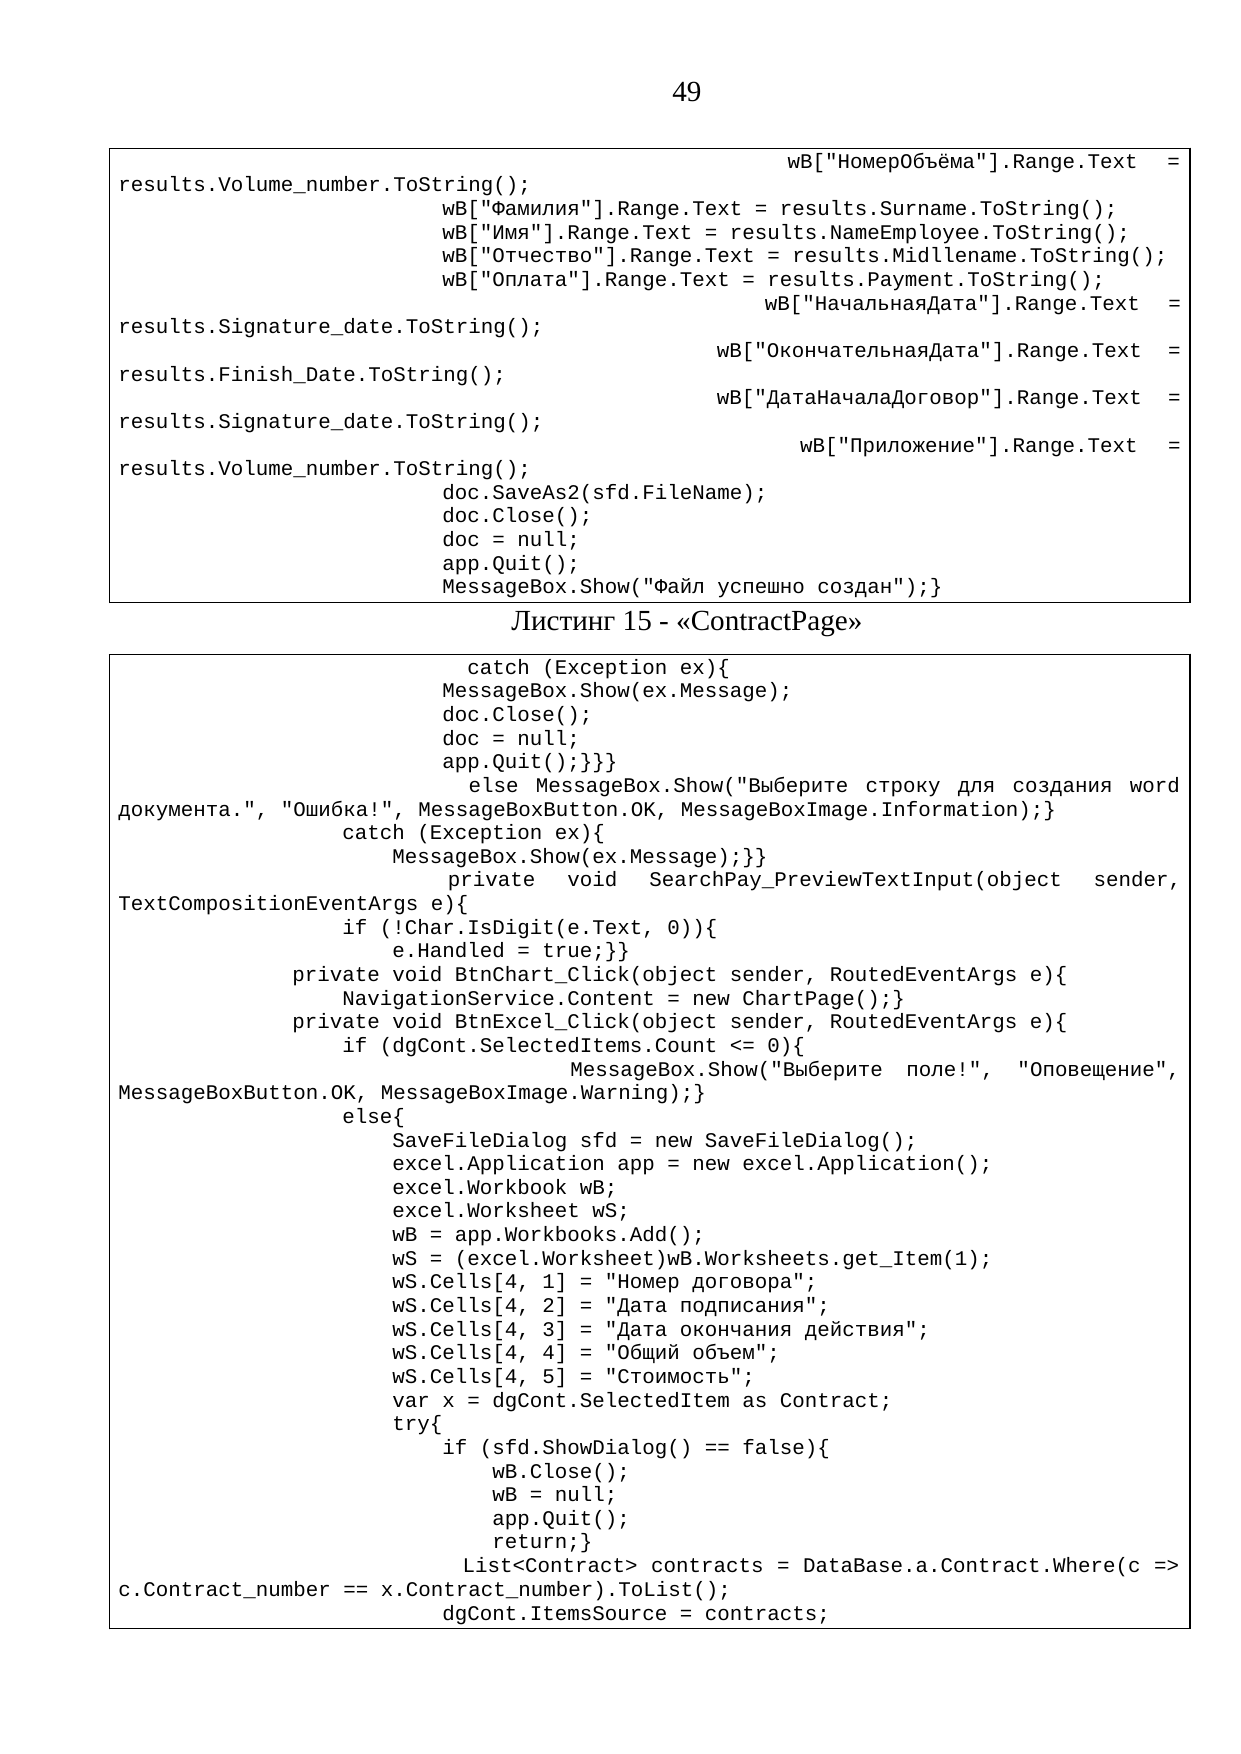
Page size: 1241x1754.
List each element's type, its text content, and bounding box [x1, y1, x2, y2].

text Листинг 15 - «ContractPage» [118, 603, 1181, 637]
text private void SearchPay_PreviewTextInput(object sender, TextCompositionEventArgs e){ [118, 869, 1181, 917]
text excel.Application app = new excel.Application(); [118, 1153, 1181, 1177]
text MessageBox.Show("Выберите поле!", "Оповещение", MessageBoxButton.OK, MessageBoxImage.Warning);} [118, 1059, 1181, 1106]
text var x = dgCont.SelectedItem as Contract; [118, 1390, 1181, 1413]
text catch (Exception ex){ [118, 822, 1181, 846]
text wB = null; [118, 1484, 1181, 1508]
text wB["Приложение"].Range.Text = results.Volume_number.ToString(); [118, 434, 1181, 482]
text if (dgCont.SelectedItems.Count <= 0){ [118, 1035, 1181, 1059]
text return;} [118, 1532, 1181, 1555]
text if (sfd.ShowDialog() == false){ [118, 1437, 1181, 1461]
text wB["Фамилия"].Range.Text = results.Surname.ToString(); [118, 198, 1181, 222]
text wB.Close(); [118, 1461, 1181, 1484]
text private void BtnChart_Click(object sender, RoutedEventArgs e){ [118, 964, 1181, 988]
text wS.Cells[4, 2] = "Дата подписания"; [118, 1295, 1181, 1319]
text excel.Workbook wB; [118, 1177, 1181, 1201]
text app.Quit(); [118, 553, 1181, 573]
text wB = app.Workbooks.Add(); [118, 1224, 1181, 1248]
text MessageBox.Show(ex.Message);}} [118, 846, 1181, 869]
text wB["Имя"].Range.Text = results.NameEmployee.ToString(); [118, 222, 1181, 245]
text else MessageBox.Show("Выберите строку для создания word документа.", "Ошибка!", MessageBoxButton.OK, MessageBoxImage.Information);} [118, 775, 1181, 822]
text MessageBox.Show("Файл успешно создан");} [110, 573, 1189, 602]
text excel.Worksheet wS; [118, 1201, 1181, 1224]
text List<Contract> contracts = DataBase.a.Contract.Where(c => c.Contract_number == x.Contract_number).ToList(); [118, 1555, 1181, 1599]
text app.Quit(); [118, 1508, 1181, 1532]
text doc.Close(); [118, 704, 1181, 728]
text doc = null; [118, 728, 1181, 751]
text catch (Exception ex){ [110, 655, 1189, 680]
text app.Quit();}}} [118, 751, 1181, 775]
text if (!Char.IsDigit(e.Text, 0)){ [118, 917, 1181, 940]
text doc = null; [118, 529, 1181, 553]
text else{ [118, 1106, 1181, 1129]
text private void BtnExcel_Click(object sender, RoutedEventArgs e){ [118, 1011, 1181, 1035]
text NavigationService.Content = new ChartPage();} [118, 988, 1181, 1011]
text wB["Отчество"].Range.Text = results.Midllename.ToString(); [118, 245, 1181, 269]
text dgCont.ItemsSource = contracts; [110, 1599, 1189, 1628]
text wB["ОкончательнаяДата"].Range.Text = results.Finish_Date.ToString(); [118, 340, 1181, 387]
text wS.Cells[4, 4] = "Общий объем"; [118, 1342, 1181, 1366]
text e.Handled = true;}} [118, 940, 1181, 964]
text wB["ДатаНачалаДоговор"].Range.Text = results.Signature_date.ToString(); [118, 387, 1181, 434]
text wS.Cells[4, 5] = "Стоимость"; [118, 1366, 1181, 1390]
text doc.Close(); [118, 506, 1181, 529]
text SaveFileDialog sfd = new SaveFileDialog(); [118, 1129, 1181, 1153]
text wS.Cells[4, 3] = "Дата окончания действия"; [118, 1319, 1181, 1342]
text wB["НачальнаяДата"].Range.Text = results.Signature_date.ToString(); [118, 293, 1181, 340]
text try{ [118, 1413, 1181, 1437]
text wB["Оплата"].Range.Text = results.Payment.ToString(); [118, 269, 1181, 293]
text doc.SaveAs2(sfd.FileName); [118, 482, 1181, 506]
text wS = (excel.Worksheet)wB.Worksheets.get_Item(1); [118, 1248, 1181, 1271]
text MessageBox.Show(ex.Message); [118, 680, 1181, 704]
text wS.Cells[4, 1] = "Номер договора"; [118, 1271, 1181, 1295]
text wB["НомерОбъёма"].Range.Text = results.Volume_number.ToString(); [110, 149, 1189, 198]
